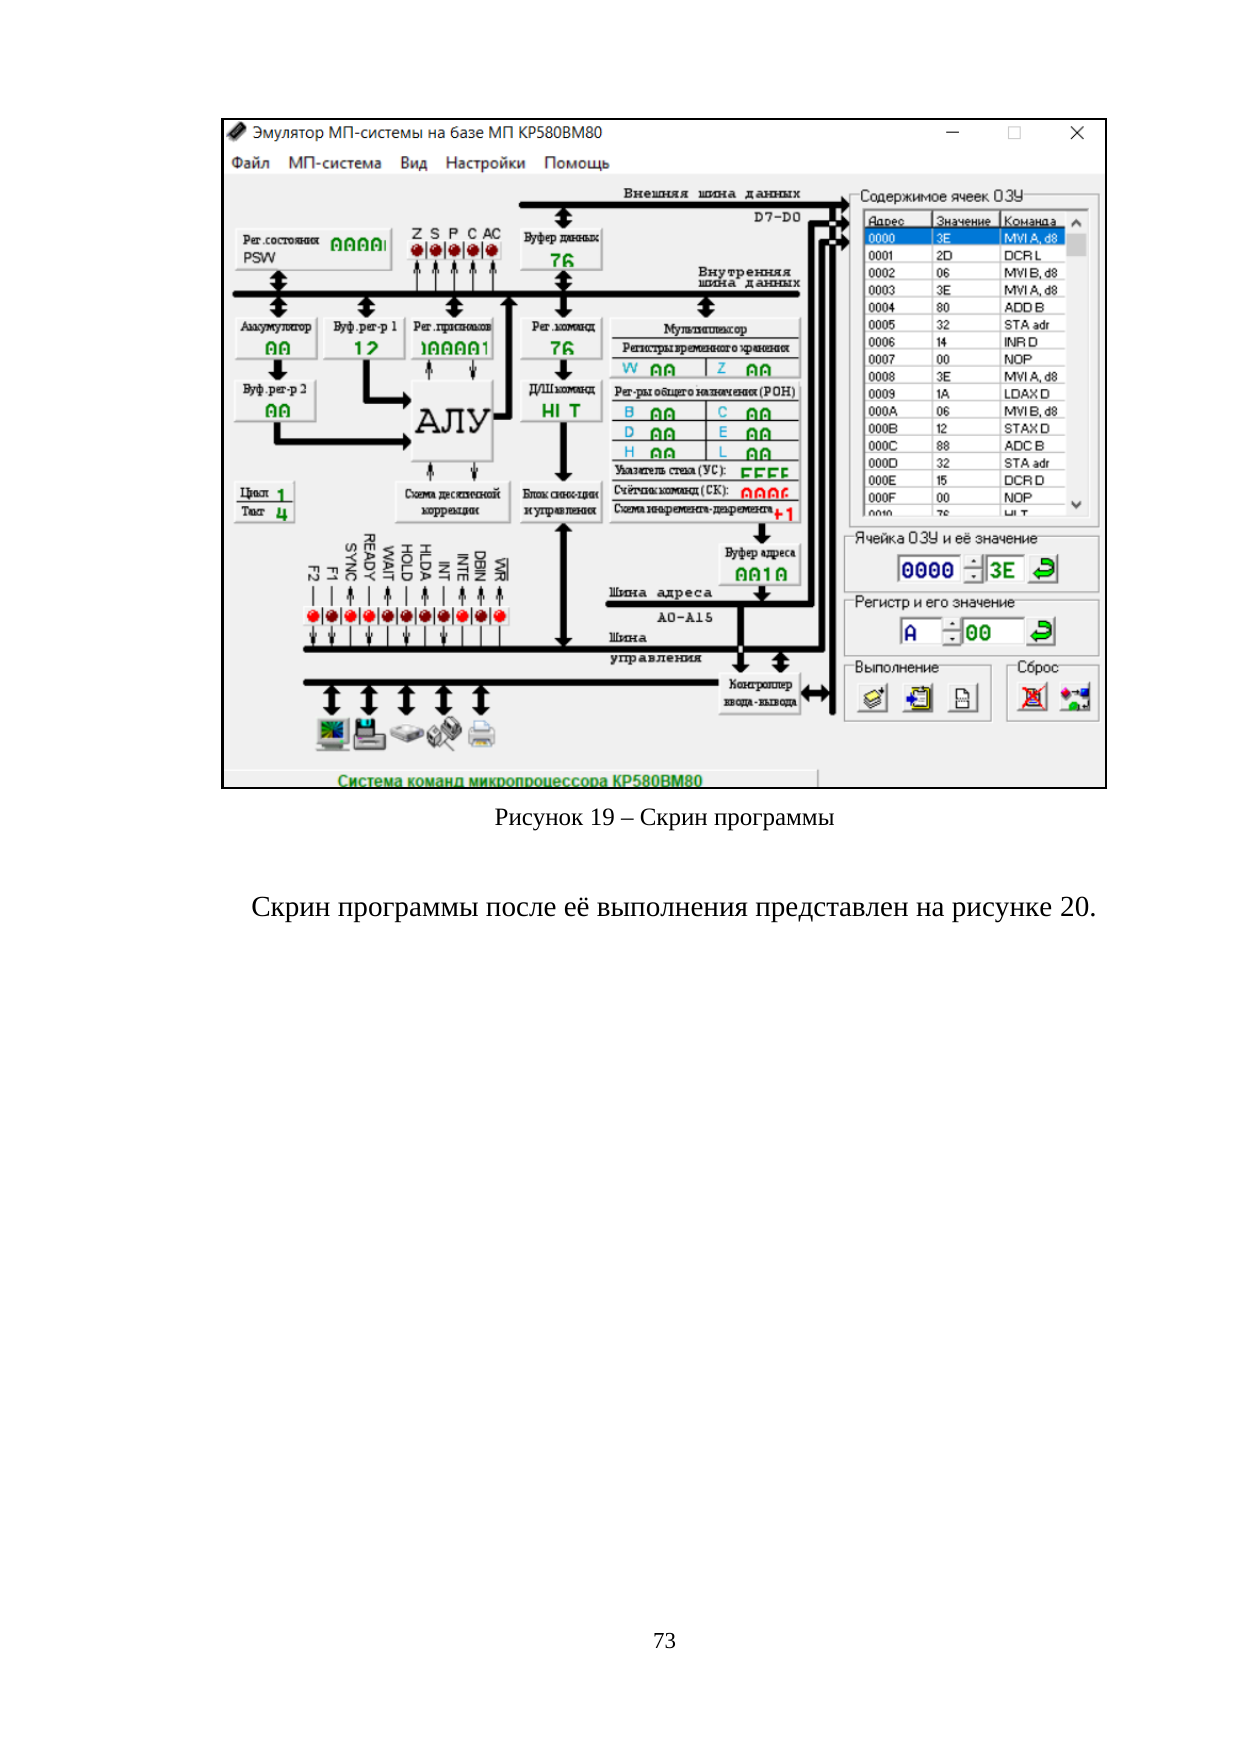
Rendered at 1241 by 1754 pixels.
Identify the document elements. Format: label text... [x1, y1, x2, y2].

picture [224, 120, 1105, 787]
text Скрин программы после её выполнения представлен на рисунке 20. [177, 889, 1152, 922]
text Рисунок 19 – Скрин программы [177, 802, 1152, 831]
